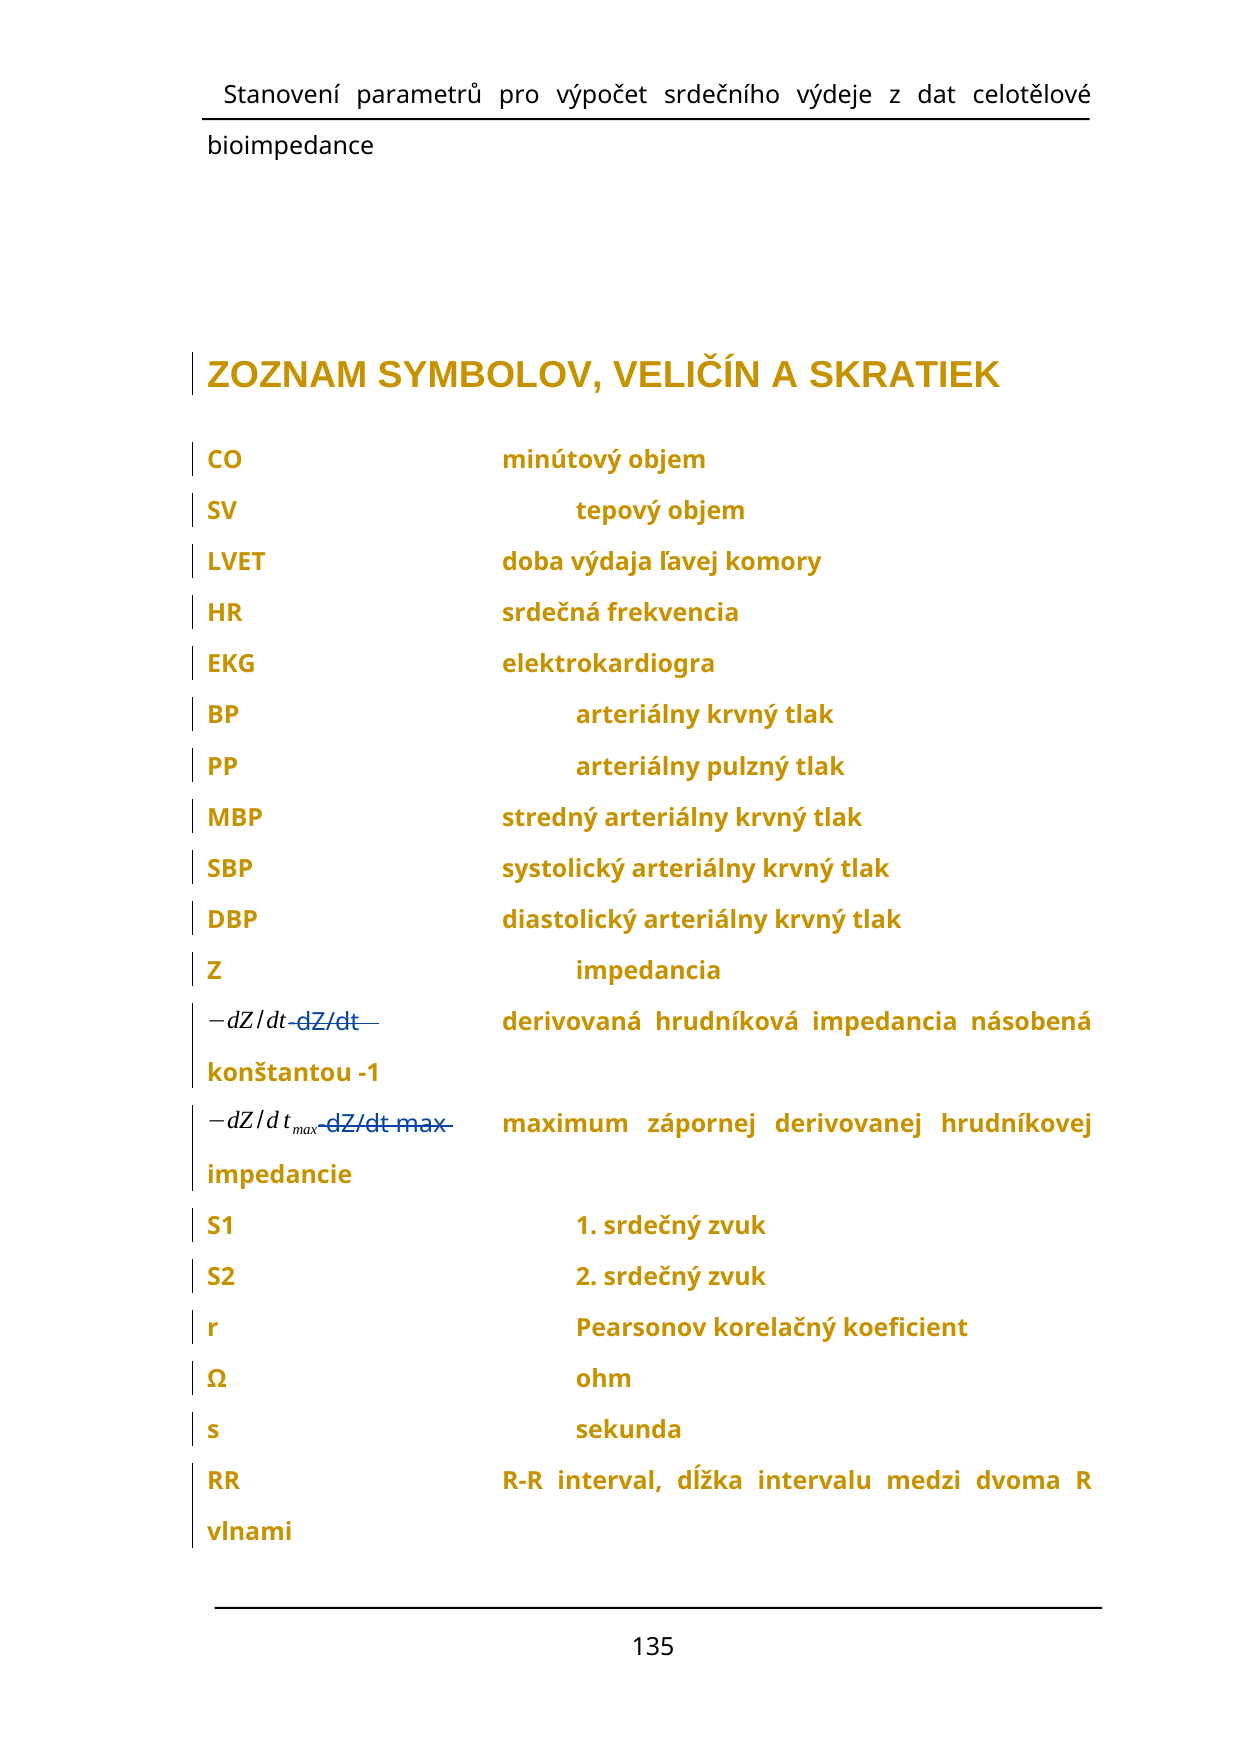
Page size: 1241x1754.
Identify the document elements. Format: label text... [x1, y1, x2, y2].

text Ω ohm [207, 1361, 1092, 1395]
text S2 2. srdečný zvuk [207, 1258, 1092, 1293]
text PP arteriálny pulzný tlak [207, 748, 1092, 782]
text Z impedancia [207, 952, 1092, 986]
text DBP diastolický arteriálny krvný tlak [207, 901, 1092, 935]
text LVET doba výdaja ľavej komory [207, 544, 1092, 578]
text BP arteriálny krvný tlak [207, 697, 1092, 731]
text SV tepový objem [207, 493, 1092, 527]
text EKG elektrokardiogra [207, 646, 1092, 680]
text S1 1. srdečný zvuk [207, 1207, 1092, 1242]
text s sekunda [207, 1412, 1092, 1446]
text MBP stredný arteriálny krvný tlak [207, 799, 1092, 833]
text maximum zápornej derivovanej hrudníkovej impedancie [207, 1105, 1092, 1191]
text derivovaná hrudníková impedancia násobená konštantou -1 [207, 1003, 1092, 1088]
text SBP systolický arteriálny krvný tlak [207, 850, 1092, 884]
text HR srdečná frekvencia [207, 595, 1092, 629]
text r Pearsonov korelačný koeficient [207, 1309, 1092, 1344]
text CO minútový objem [207, 442, 1092, 476]
text RR R-R interval, dĺžka intervalu medzi dvoma R vlnami [207, 1463, 1092, 1548]
subtitle ZOZNAM SYMBOLOV, VELIČÍN A SKRATIEK [207, 352, 1092, 395]
